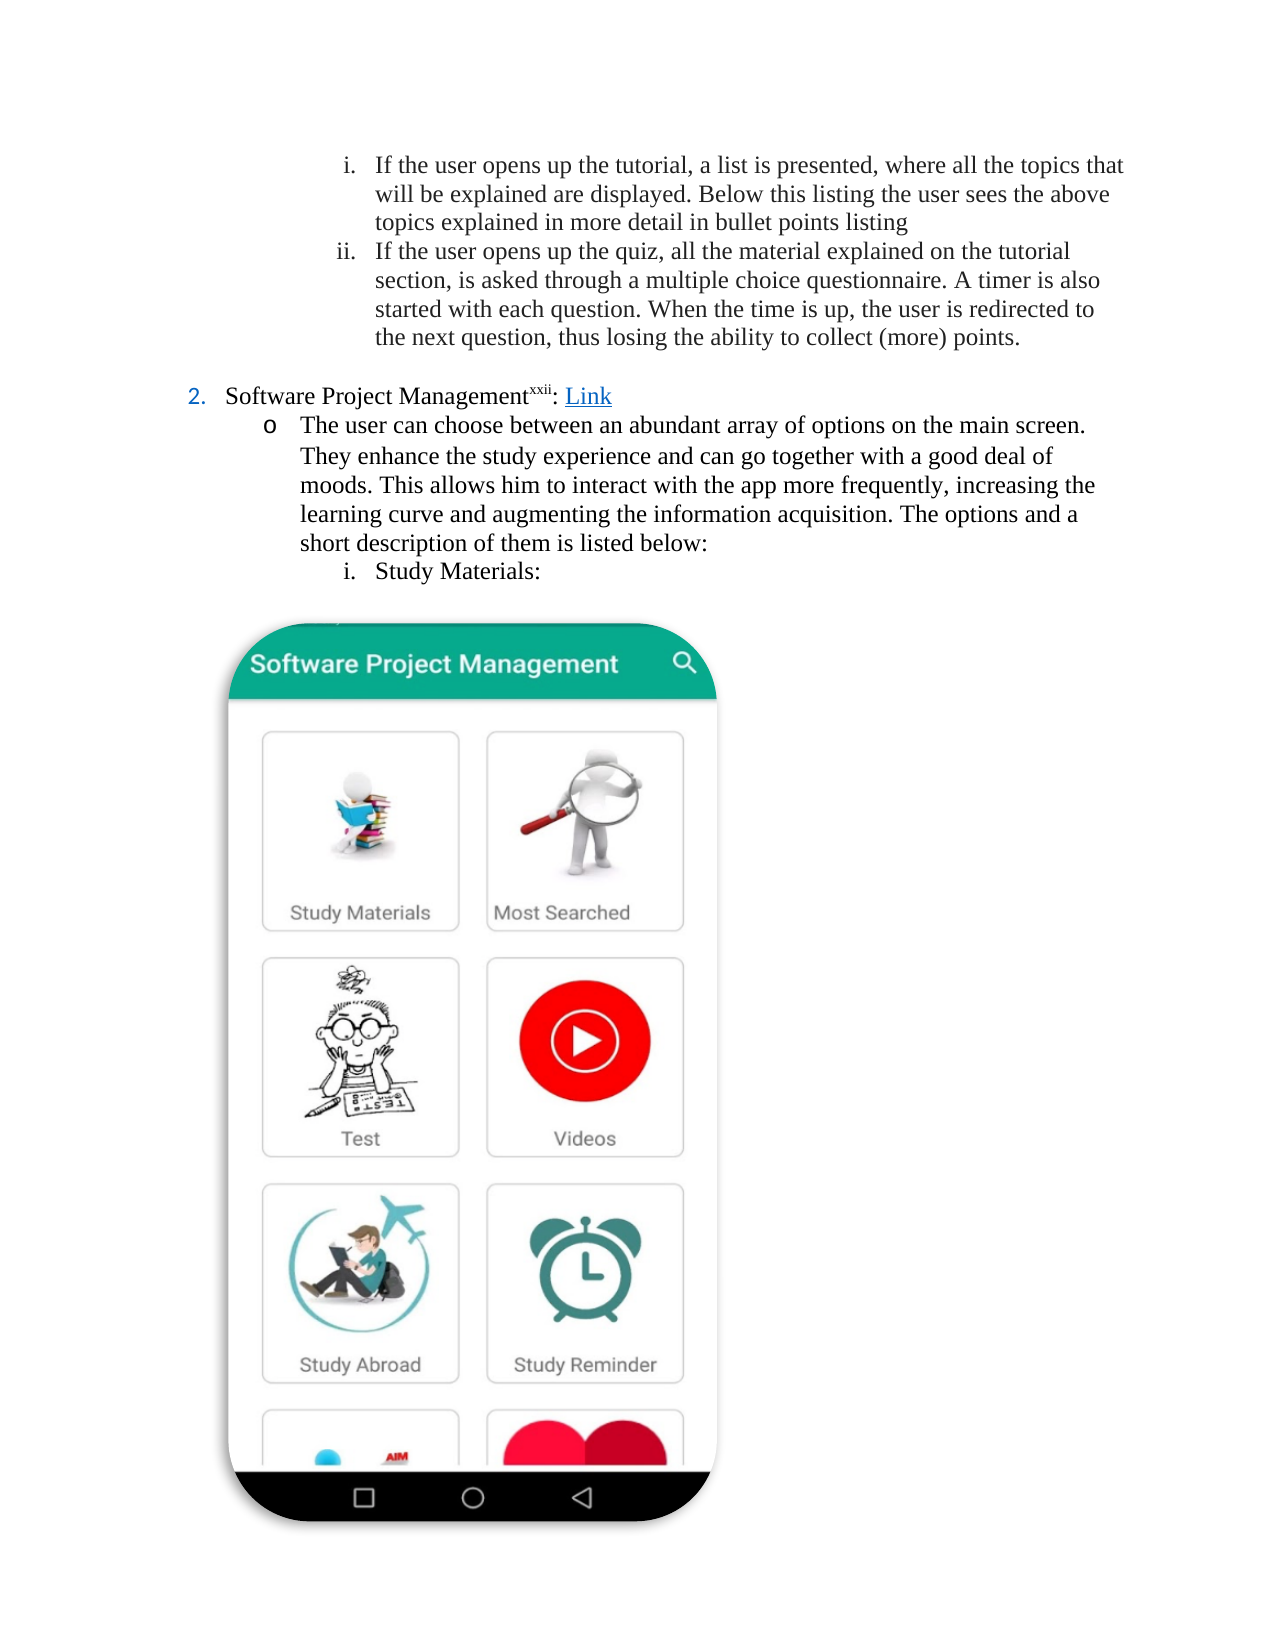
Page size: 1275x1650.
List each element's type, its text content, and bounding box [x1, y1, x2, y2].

list If the user opens up the tutorial, a list is presented, where all the topics that will be explained are displayed. Below this listing the user sees the above topics explained in more detail in bullet points listing [356, 150, 1125, 236]
list Study Materials: [356, 556, 1125, 585]
list Software Project Management: Link [187, 380, 1125, 411]
picture [228, 623, 717, 1522]
list The user can choose between an abundant array of options on the main screen. They enhance the study experience and can go together with a good deal of moods. This allows him to interact with the app more frequently, increasing the learning curve and augmenting the information acquisition. The options and a short description of them is listed below: [262, 411, 1125, 556]
list If the user opens up the quiz, all the material explained on the tutorial section, is asked through a multiple choice questionnaire. A timer is also started with each question. When the time is up, the user is redirected to the next question, thus losing the ability to collect (more) points. [356, 236, 1125, 351]
